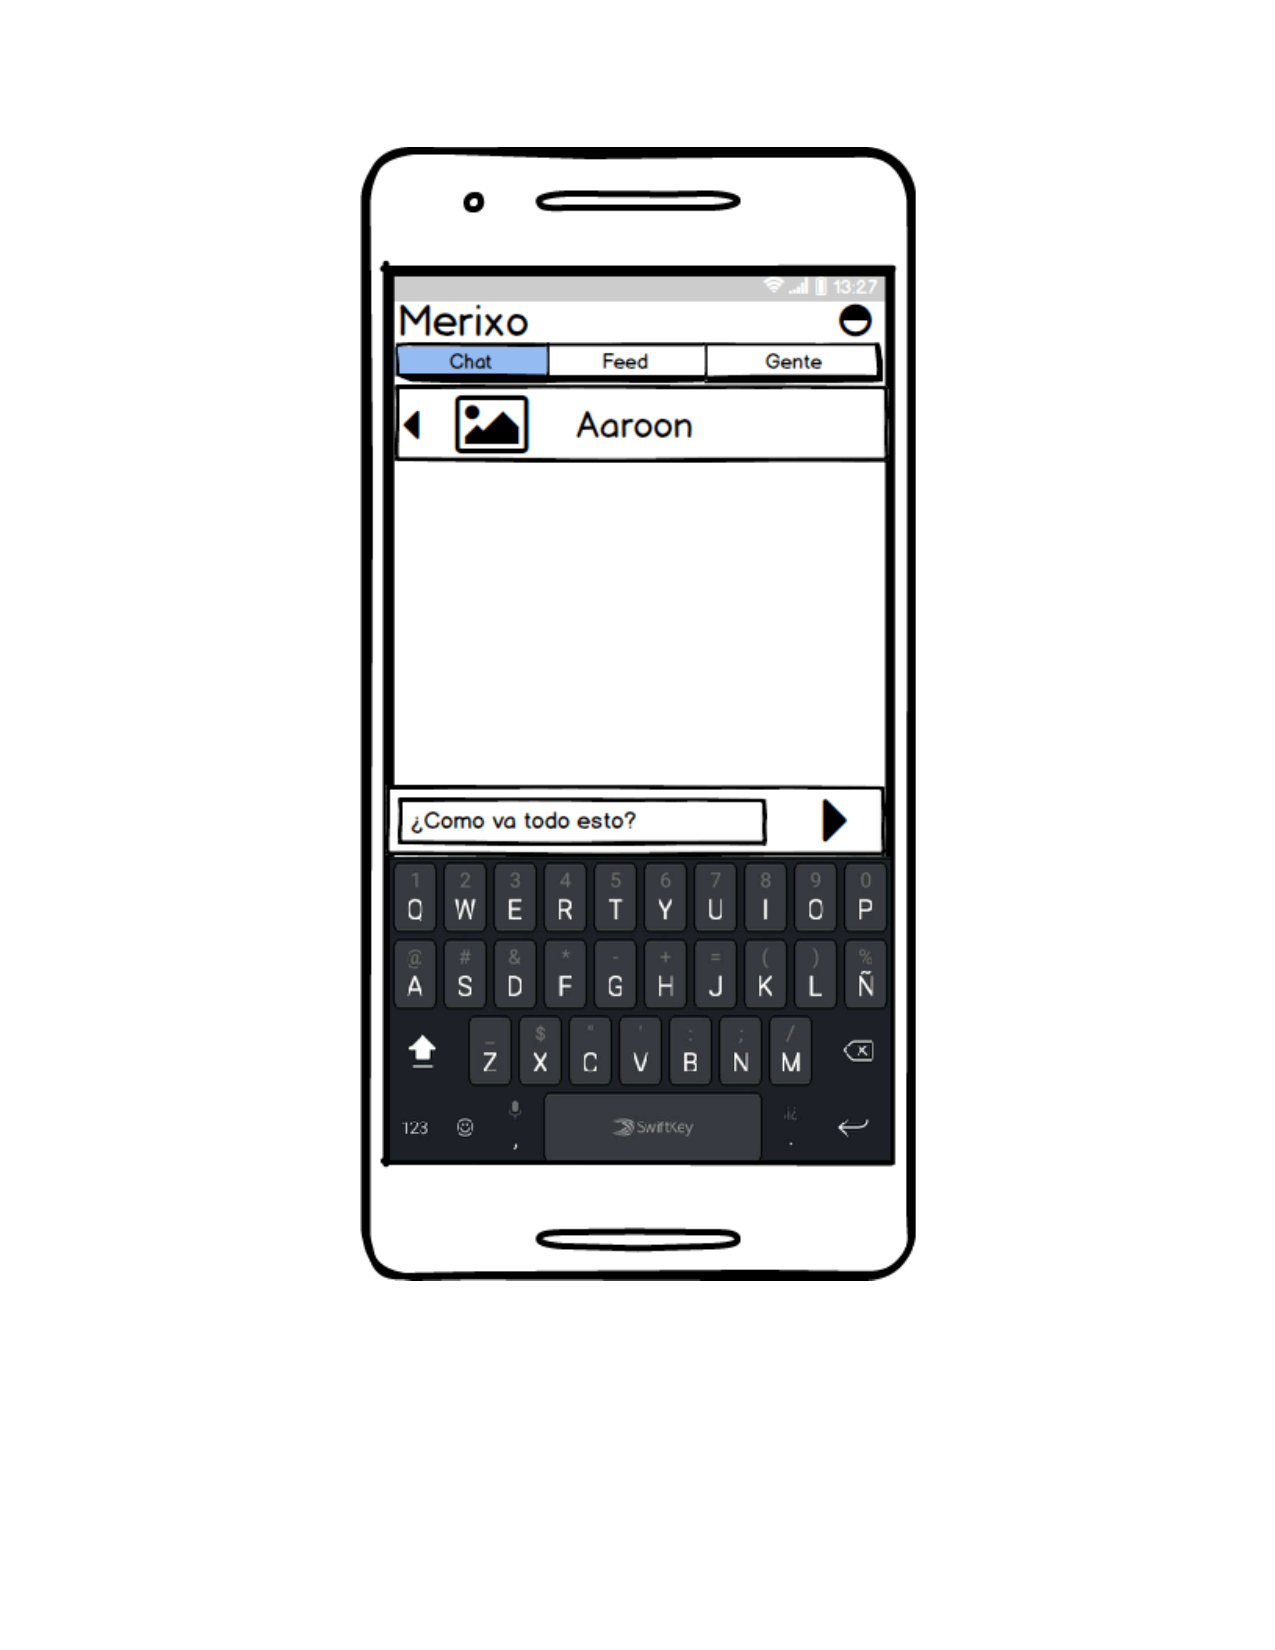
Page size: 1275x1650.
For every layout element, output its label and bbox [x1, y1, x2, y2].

picture [359, 147, 916, 1281]
